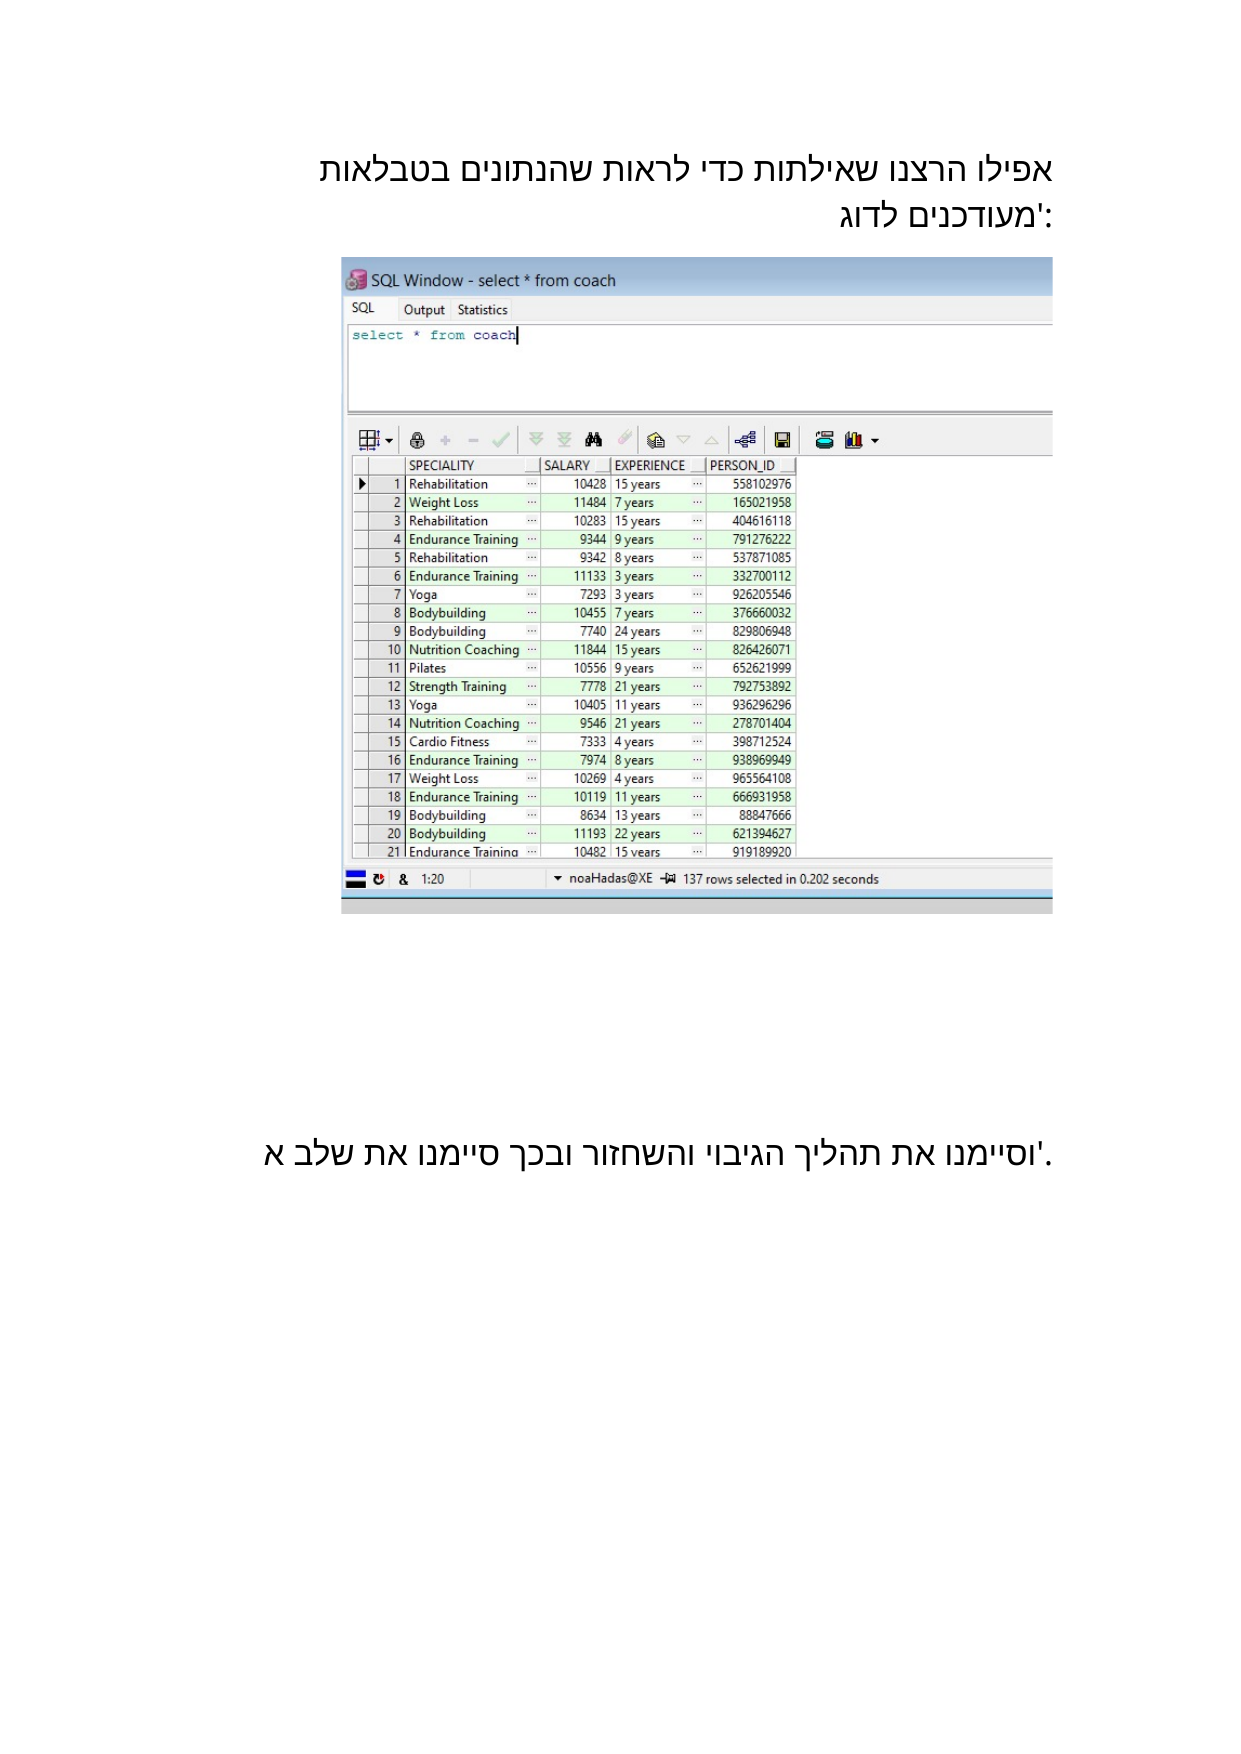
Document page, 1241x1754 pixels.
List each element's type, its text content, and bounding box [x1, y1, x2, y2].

text אפילו הרצנו שאילתות כדי לראות שהנתונים בטבלאות מעודכנים לדוג': [187, 150, 1053, 237]
text וסיימנו את תהליך הגיבוי והשחזור ובכך סיימנו את שלב א'. [187, 1130, 1053, 1175]
picture [341, 257, 1053, 914]
